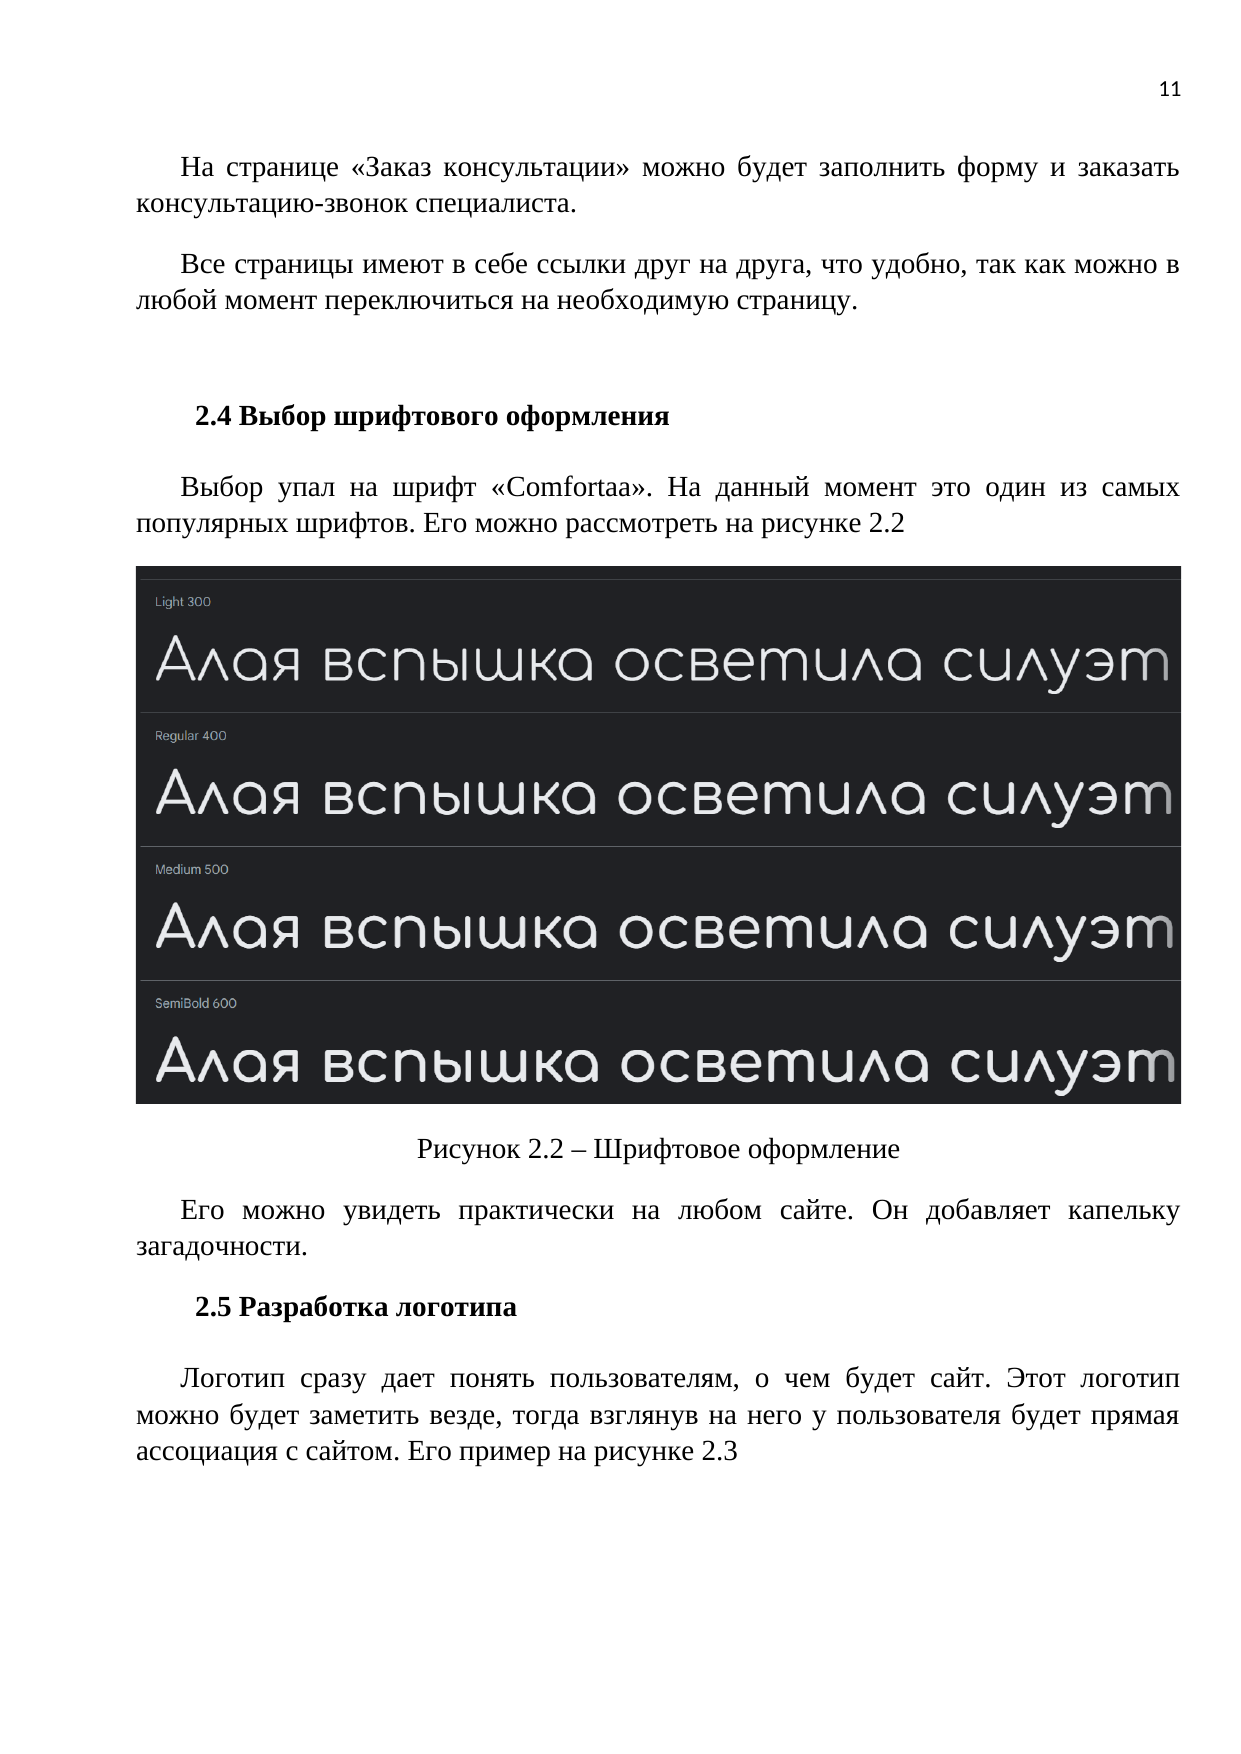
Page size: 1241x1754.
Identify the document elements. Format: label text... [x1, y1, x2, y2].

text Все страницы имеют в себе ссылки друг на друга, что удобно, так как можно в любой момент переключиться на необходимую страницу. [136, 246, 1181, 316]
text 2.5 Разработка логотипа [195, 1289, 1181, 1323]
text На странице «Заказ консультации» можно будет заполнить форму и заказать консультацию-звонок специалиста. [136, 149, 1181, 218]
text Рисунок 2.2 – Шрифтовое оформление [136, 1131, 1181, 1165]
text Его можно увидеть практически на любом сайте. Он добавляет капельку загадочности. [136, 1192, 1181, 1262]
picture [135, 566, 1182, 1104]
text 2.4 Выбор шрифтового оформления [195, 398, 1181, 432]
text Логотип сразу дает понять пользователям, о чем будет сайт. Этот логотип можно будет заметить везде, тогда взглянув на него у пользователя будет прямая ассоциация с сайтом. Его пример на рисунке 2.3 [136, 1361, 1181, 1466]
text Выбор упал на шрифт «Comfortaa». На данный момент это один из самых популярных шрифтов. Его можно рассмотреть на рисунке 2.2 [136, 469, 1181, 539]
